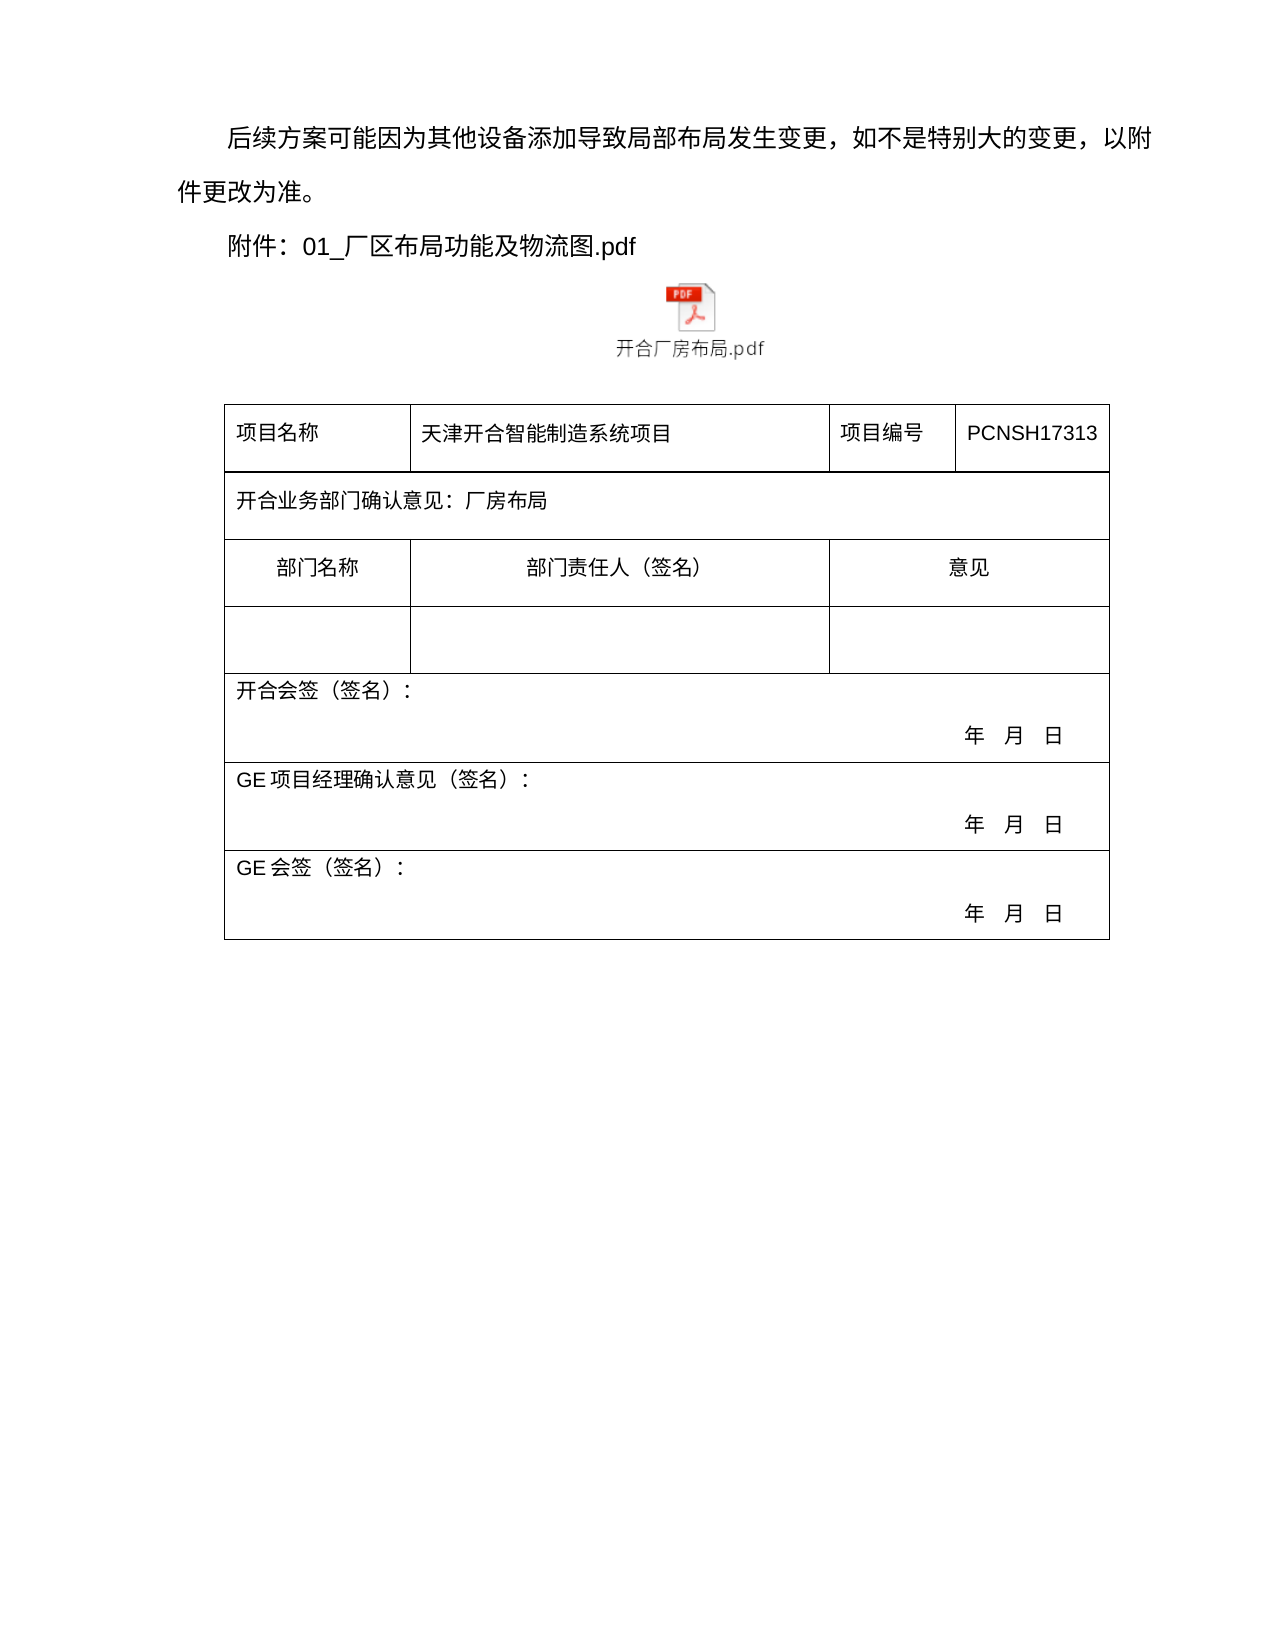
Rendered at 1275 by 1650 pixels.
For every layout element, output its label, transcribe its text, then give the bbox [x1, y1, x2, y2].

table_cell [225, 607, 410, 673]
text 附件：01_厂区布局功能及物流图.pdf [177, 227, 1157, 263]
table_header 项目名称 [225, 405, 410, 471]
table_cell 开合业务部门确认意见：厂房布局 [225, 473, 1109, 539]
text 后续方案可能因为其他设备添加导致局部布局发生变更，如不是特别大的变更，以附件更改为准。 [177, 118, 1157, 209]
table_cell [411, 607, 829, 673]
table_cell GE会签（签名）： 年 月 日 [225, 851, 1109, 939]
table_header 项目编号 [830, 405, 955, 471]
table_cell 部门名称 [225, 540, 410, 606]
table_cell 部门责任人（签名） [411, 540, 829, 606]
table_cell 开合会签（签名）： 年 月 日 [225, 674, 1109, 762]
table_cell [830, 607, 1109, 673]
table_cell GE项目经理确认意见（签名）： 年 月 日 [225, 763, 1109, 850]
table_header 天津开合智能制造系统项目 [411, 405, 829, 471]
table_cell 意见 [830, 540, 1109, 606]
table_header PCNSH17313 [956, 405, 1109, 471]
